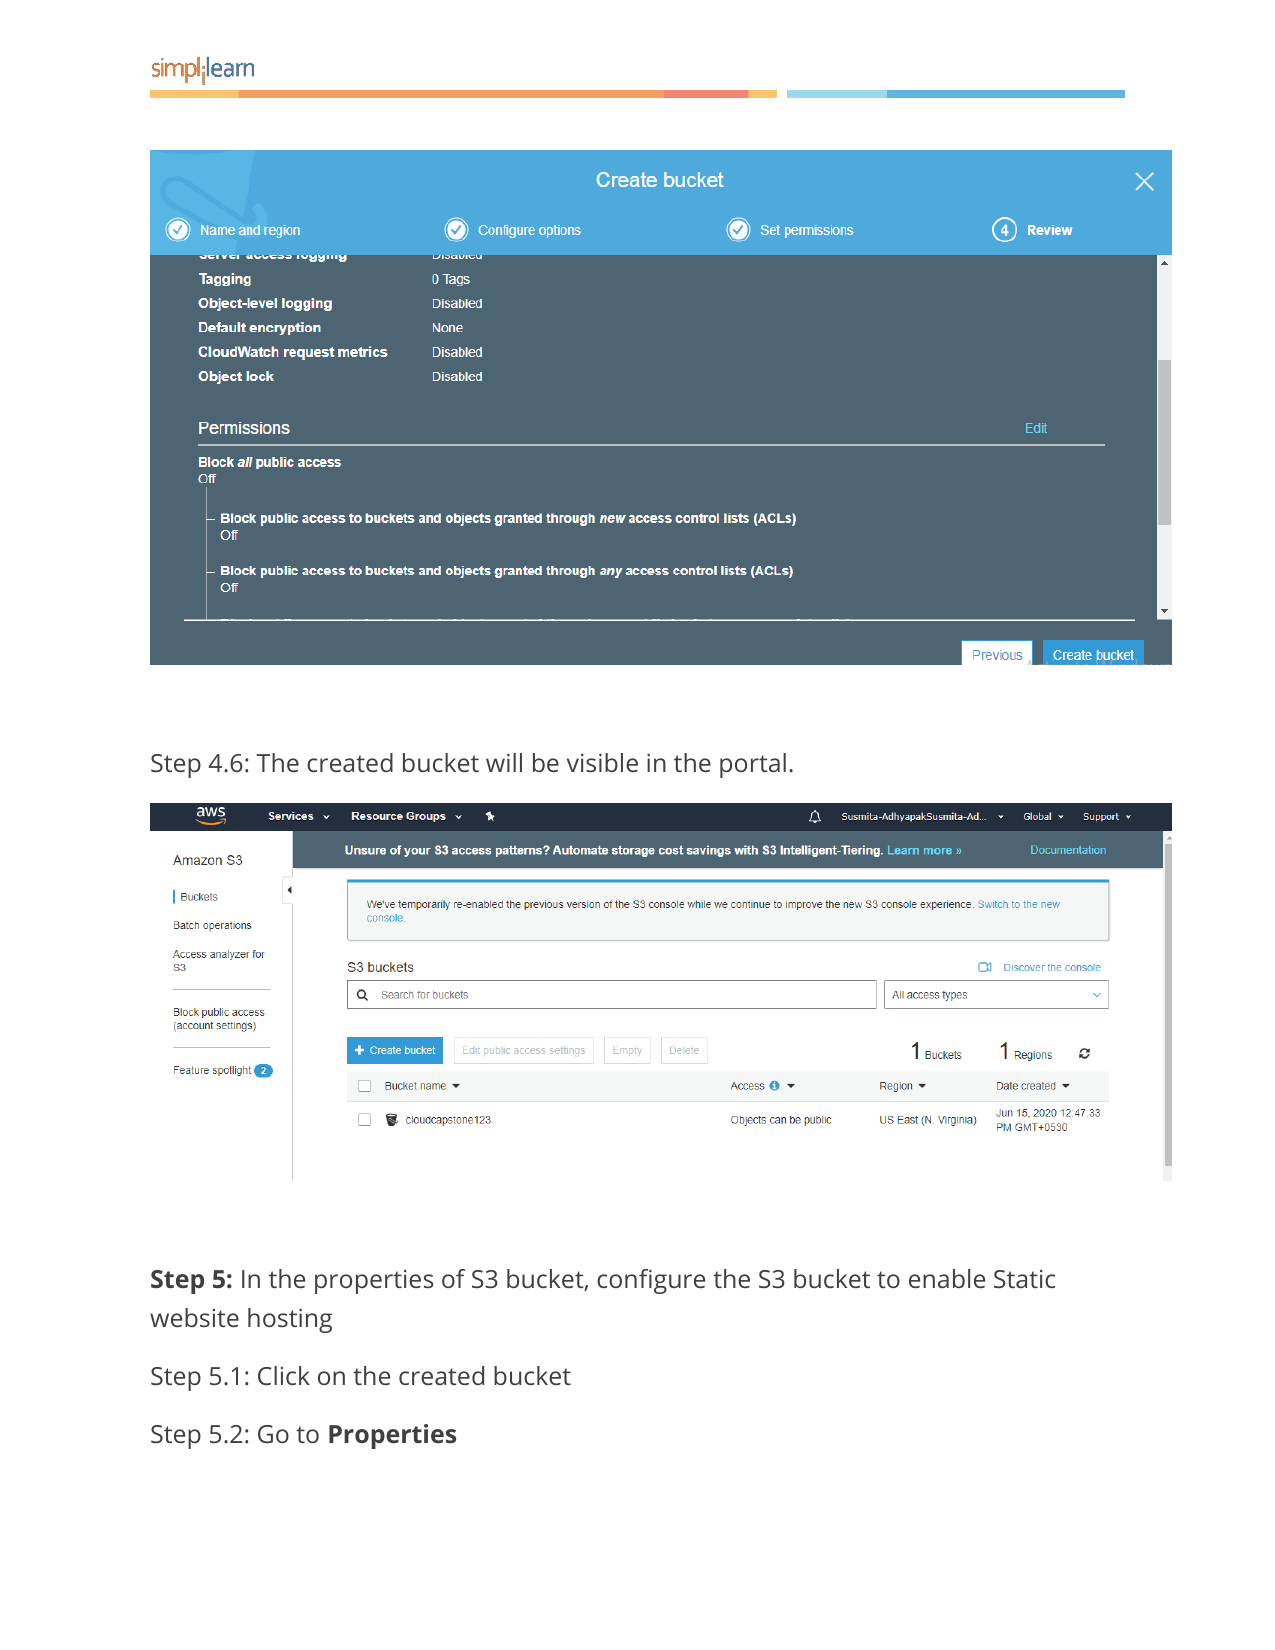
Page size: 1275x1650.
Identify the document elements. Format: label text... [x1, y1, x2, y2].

picture [150, 803, 1172, 1181]
picture [150, 52, 1125, 98]
picture [150, 150, 1172, 665]
text Step 5: In the properties of S3 bucket, configure the S3 bucket to enable Static website hosting [150, 1262, 1123, 1335]
text Step 5.1: Click on the created bucket [150, 1359, 1123, 1393]
text Step 5.2: Go to Properties [150, 1417, 1123, 1451]
text Step 4.6: The created bucket will be visible in the portal. [150, 746, 956, 779]
